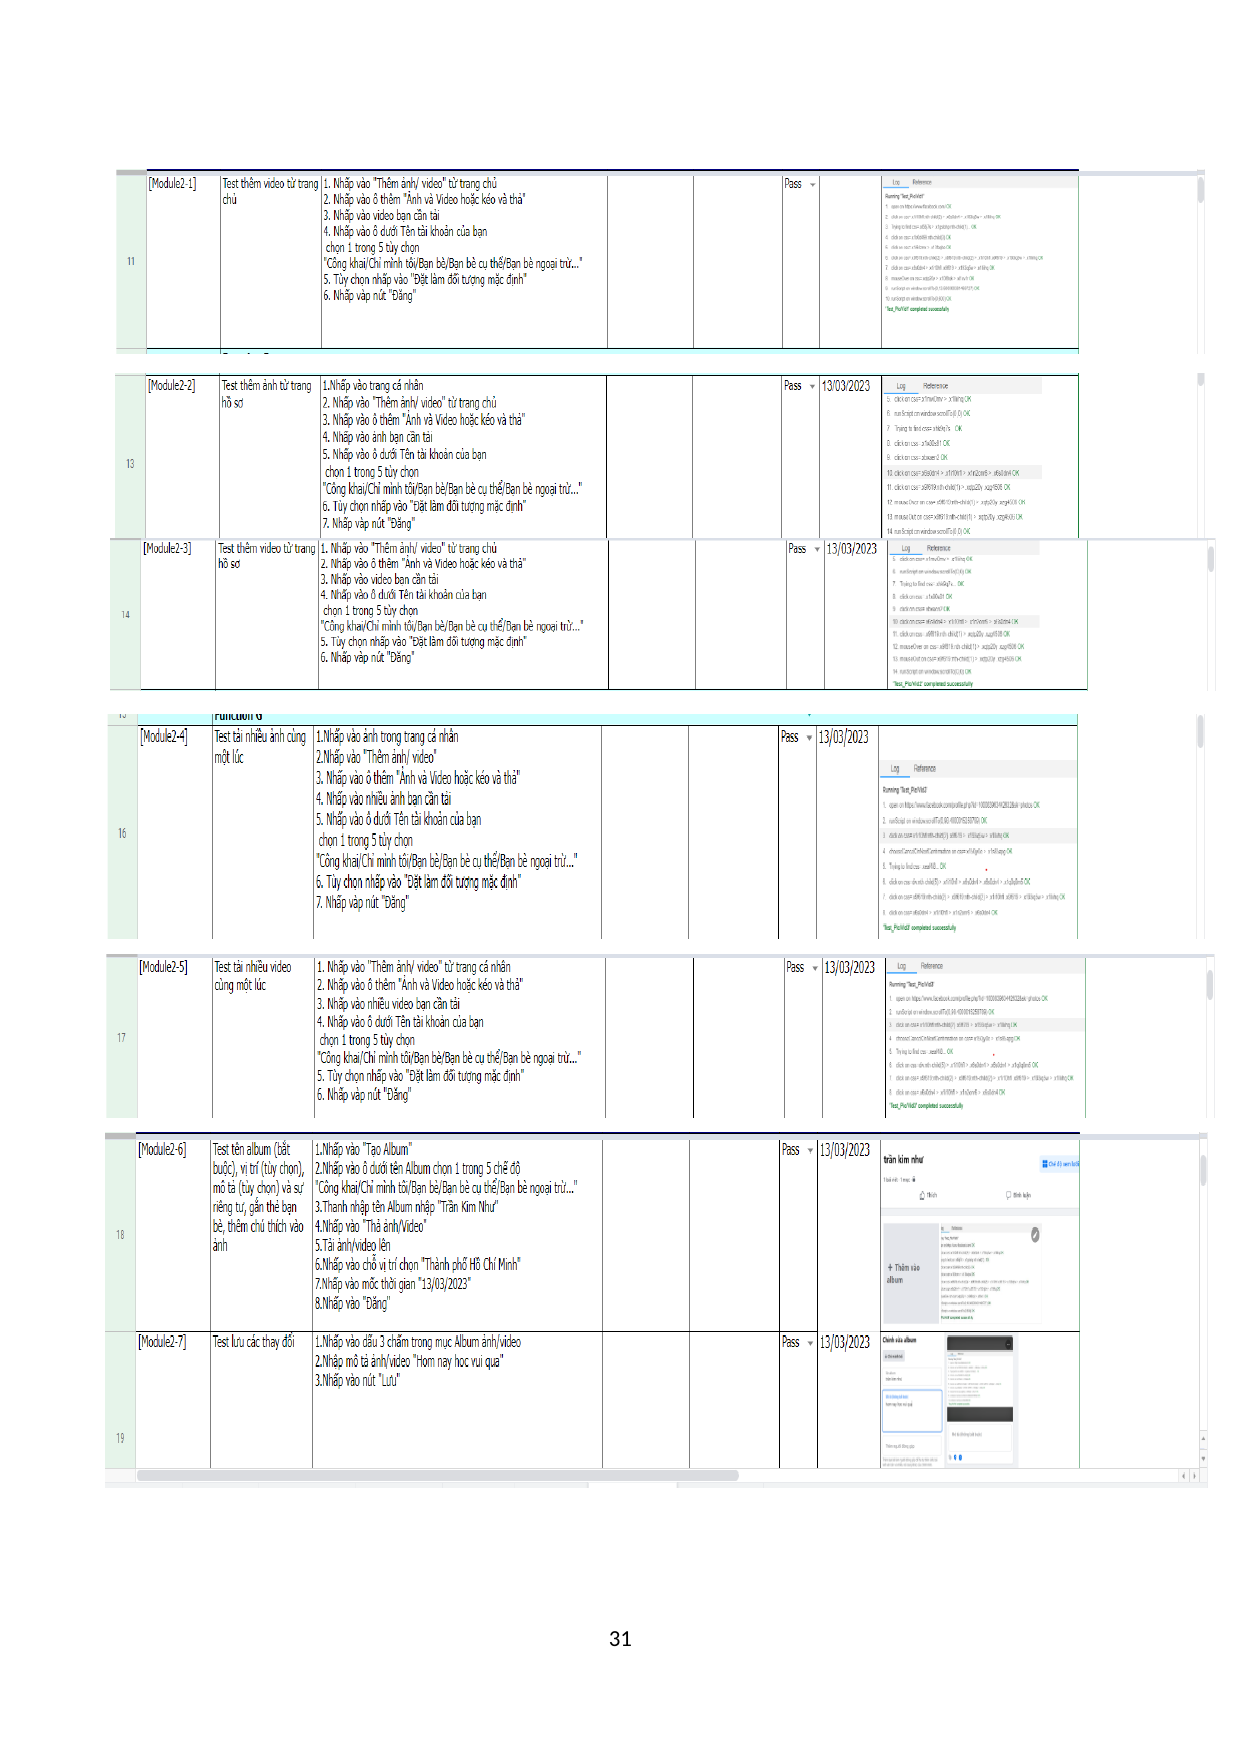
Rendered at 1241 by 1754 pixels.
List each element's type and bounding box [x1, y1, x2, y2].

picture [107, 714, 1241, 939]
picture [106, 954, 1241, 1118]
picture [105, 1132, 1241, 1488]
picture [110, 373, 1241, 691]
picture [116, 169, 1241, 354]
